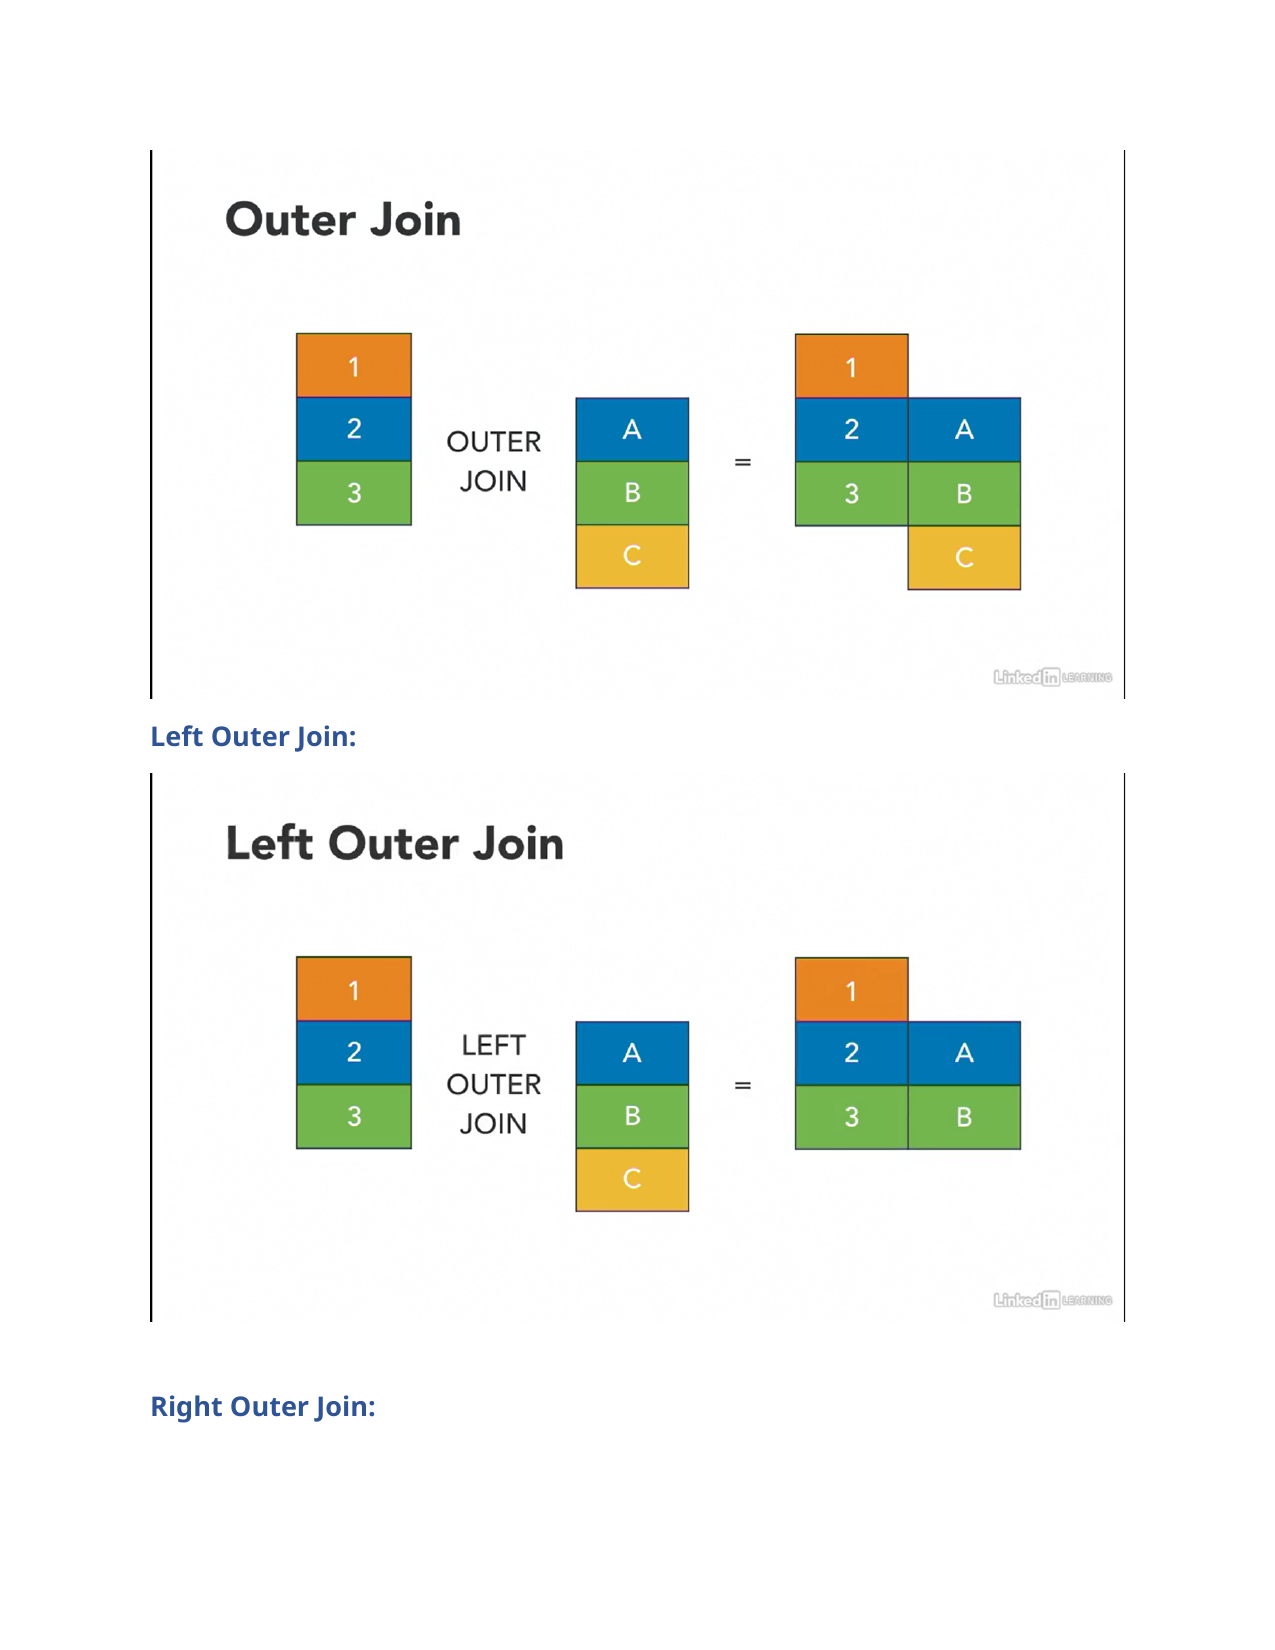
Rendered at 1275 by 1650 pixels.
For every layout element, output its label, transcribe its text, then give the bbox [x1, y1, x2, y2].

text Left Outer Join: [150, 717, 1125, 754]
picture [150, 773, 1125, 1322]
picture [150, 150, 1125, 699]
text Right Outer Join: [150, 1387, 1125, 1424]
